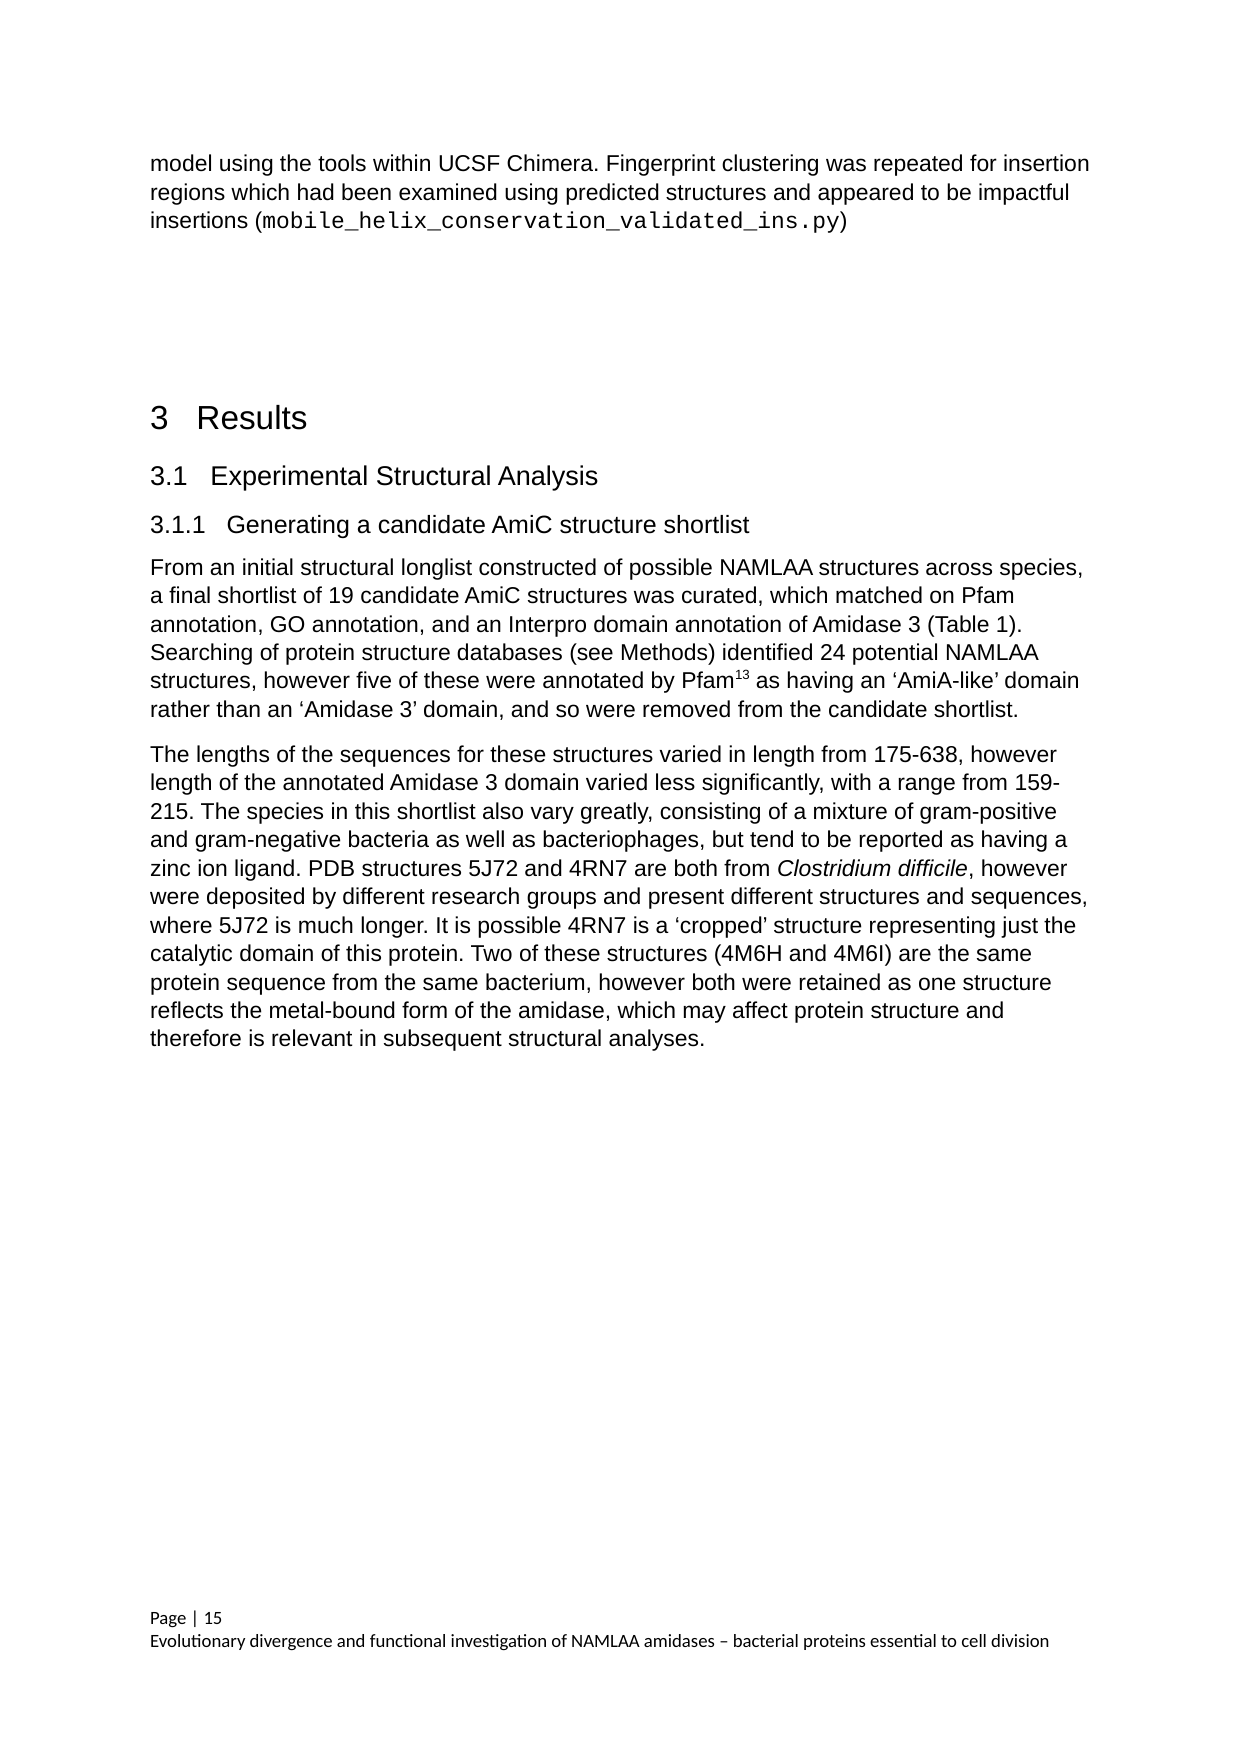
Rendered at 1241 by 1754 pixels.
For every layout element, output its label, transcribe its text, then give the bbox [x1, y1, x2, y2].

subtitle 3.1.1 Generating a candidate AmiC structure shortlist [150, 511, 1090, 539]
subtitle 3.1 Experimental Structural Analysis [150, 459, 1090, 491]
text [150, 150, 1090, 235]
subtitle 3 Results [150, 398, 1090, 436]
text The lengths of the sequences for these structures varied in length from 175-638, however length of the annotated Amidase 3 domain varied less significantly, with a range from 159-215. The species in this shortlist also vary greatly, consisting of a mixture of gram-positive and gram-negative bacteria as well as bacteriophages, but tend to be reported as having a zinc ion ligand. PDB structures 5J72 and 4RN7 are both from Clostridium difficile, however were deposited by different research groups and present different structures and sequences, where 5J72 is much longer. It is possible 4RN7 is a ‘cropped’ structure representing just the catalytic domain of this protein. Two of these structures (4M6H and 4M6I) are the same protein sequence from the same bacterium, however both were retained as one structure reflects the metal-bound form of the amidase, which may affect protein structure and therefore is relevant in subsequent structural analyses. [150, 741, 1090, 1052]
text From an initial structural longlist constructed of possible NAMLAA structures across species, a final shortlist of 19 candidate AmiC structures was curated, which matched on Pfam annotation, GO annotation, and an Interpro domain annotation of Amidase 3 (Table 1). Searching of protein structure databases (see Methods) identified 24 potential NAMLAA structures, however five of these were annotated by Pfam13 as having an ‘AmiA-like’ domain rather than an ‘Amidase 3’ domain, and so were removed from the candidate shortlist. [150, 554, 1090, 722]
